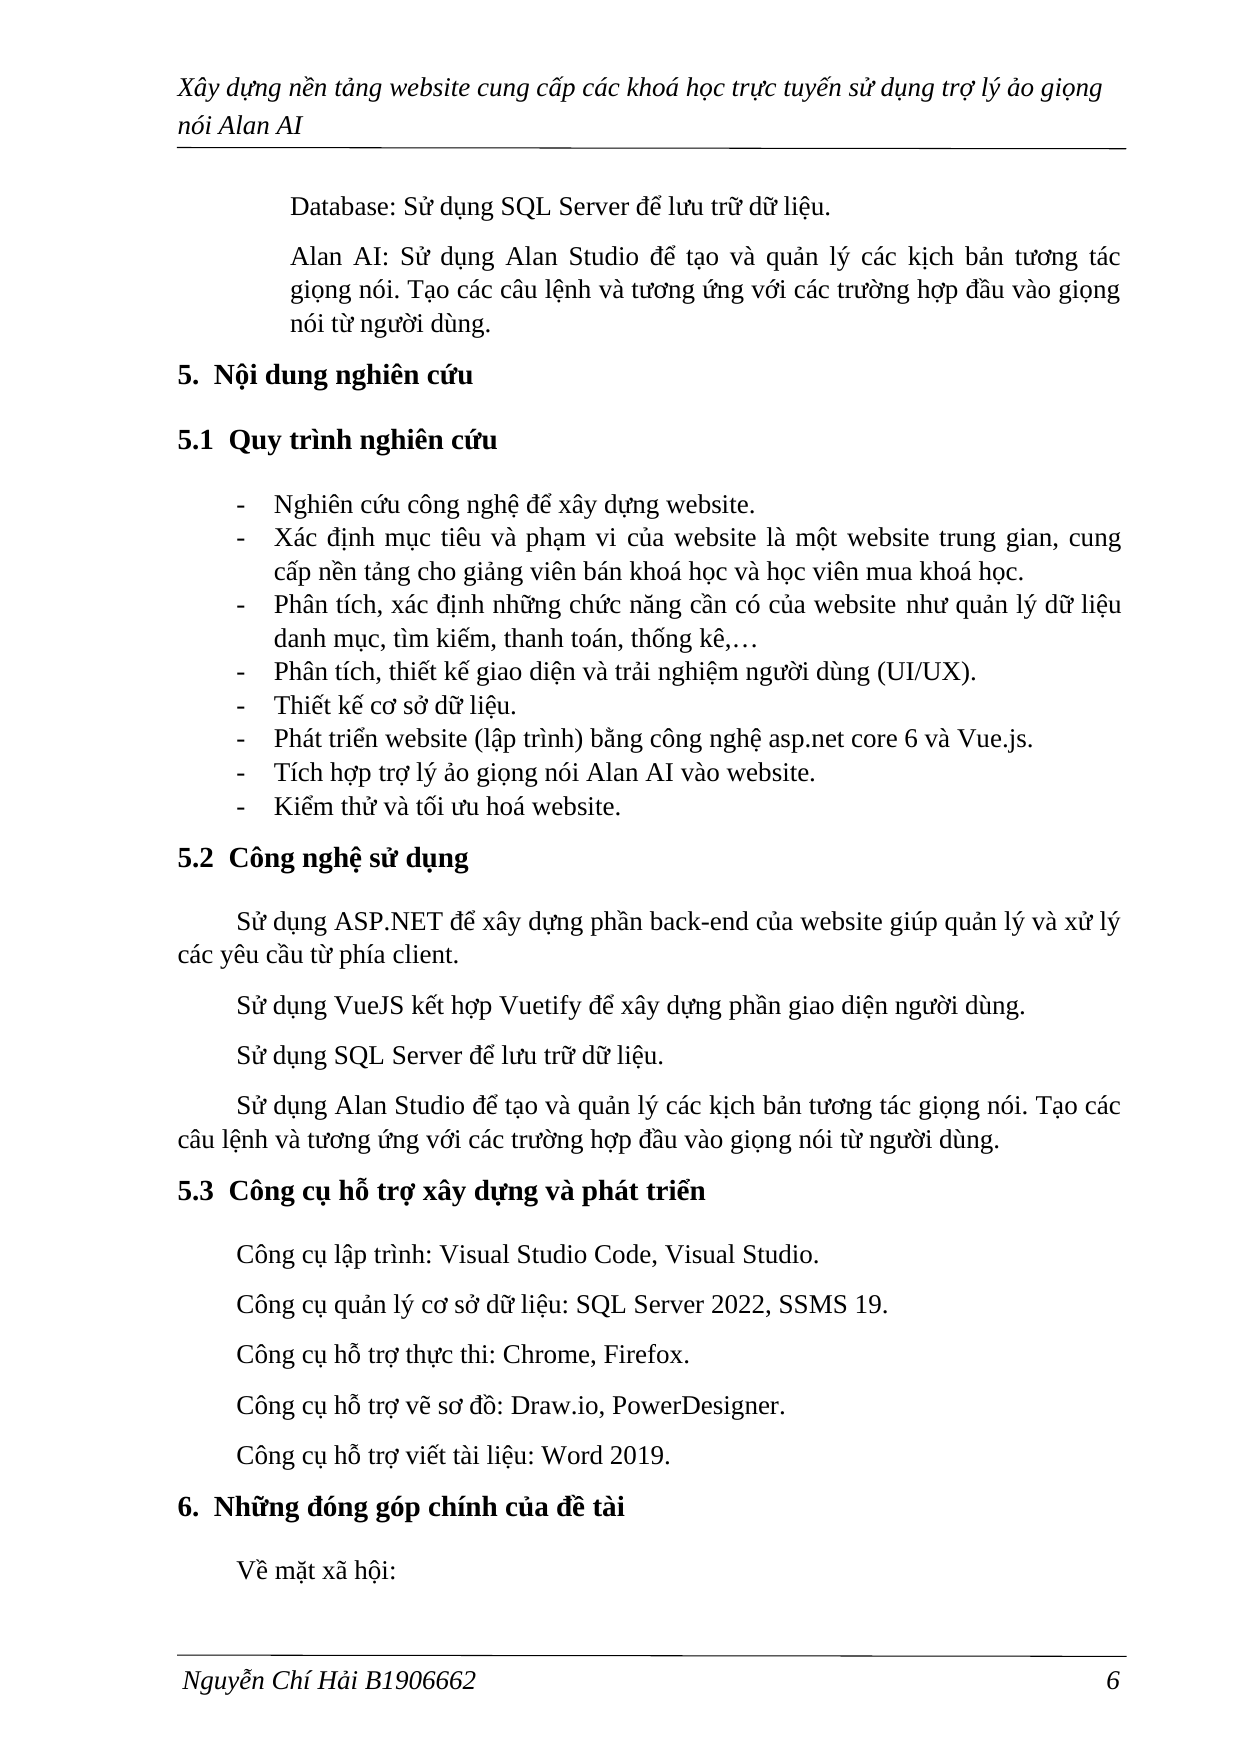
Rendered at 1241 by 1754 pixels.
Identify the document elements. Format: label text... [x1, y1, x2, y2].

list Xác định mục tiêu và phạm vi của website là một website trung gian, cung cấp nền tảng cho giảng viên bán khoá học và học viên mua khoá học. [236, 521, 1122, 586]
subtitle Những đóng góp chính của đề tài [177, 1489, 1122, 1523]
text Công cụ hỗ trợ viết tài liệu: Word 2019. [177, 1439, 1122, 1470]
text Sử dụng VueJS kết hợp Vuetify để xây dựng phần giao diện người dùng. [177, 989, 1122, 1020]
subtitle Công nghệ sử dụng [177, 840, 1122, 873]
list Nghiên cứu công nghệ để xây dựng website. [236, 488, 1122, 519]
text Về mặt xã hội: [177, 1554, 1122, 1586]
list Phát triển website (lập trình) bằng công nghệ asp.net core 6 và Vue.js. [236, 722, 1122, 754]
subtitle Công cụ hỗ trợ xây dựng và phát triển [177, 1173, 1122, 1206]
text Alan AI: Sử dụng Alan Studio để tạo và quản lý các kịch bản tương tác giọng nói. Tạo các câu lệnh và tương ứng với các trường hợp đầu vào giọng nói từ người dùng. [290, 240, 1122, 338]
list Phân tích, thiết kế giao diện và trải nghiệm người dùng (UI/UX). [236, 655, 1122, 687]
subtitle Nội dung nghiên cứu [177, 357, 1122, 391]
text Sử dụng Alan Studio để tạo và quản lý các kịch bản tương tác giọng nói. Tạo các câu lệnh và tương ứng với các trường hợp đầu vào giọng nói từ người dùng. [177, 1089, 1122, 1154]
list Thiết kế cơ sở dữ liệu. [236, 689, 1122, 720]
subtitle Quy trình nghiên cứu [177, 422, 1122, 456]
text Công cụ hỗ trợ thực thi: Chrome, Firefox. [177, 1338, 1122, 1370]
text Công cụ quản lý cơ sở dữ liệu: SQL Server 2022, SSMS 19. [177, 1288, 1122, 1319]
text Công cụ lập trình: Visual Studio Code, Visual Studio. [177, 1238, 1122, 1269]
text Sử dụng SQL Server để lưu trữ dữ liệu. [177, 1039, 1122, 1070]
list Phân tích, xác định những chức năng cần có của website như quản lý dữ liệu danh mục, tìm kiếm, thanh toán, thống kê,… [236, 588, 1122, 653]
list Tích hợp trợ lý ảo giọng nói Alan AI vào website. [236, 756, 1122, 787]
text Sử dụng ASP.NET để xây dựng phần back-end của website giúp quản lý và xử lý các yêu cầu từ phía client. [177, 905, 1122, 970]
text Công cụ hỗ trợ vẽ sơ đồ: Draw.io, PowerDesigner. [177, 1389, 1122, 1420]
list Kiểm thử và tối ưu hoá website. [236, 789, 1122, 821]
text Database: Sử dụng SQL Server để lưu trữ dữ liệu. [215, 190, 1122, 221]
